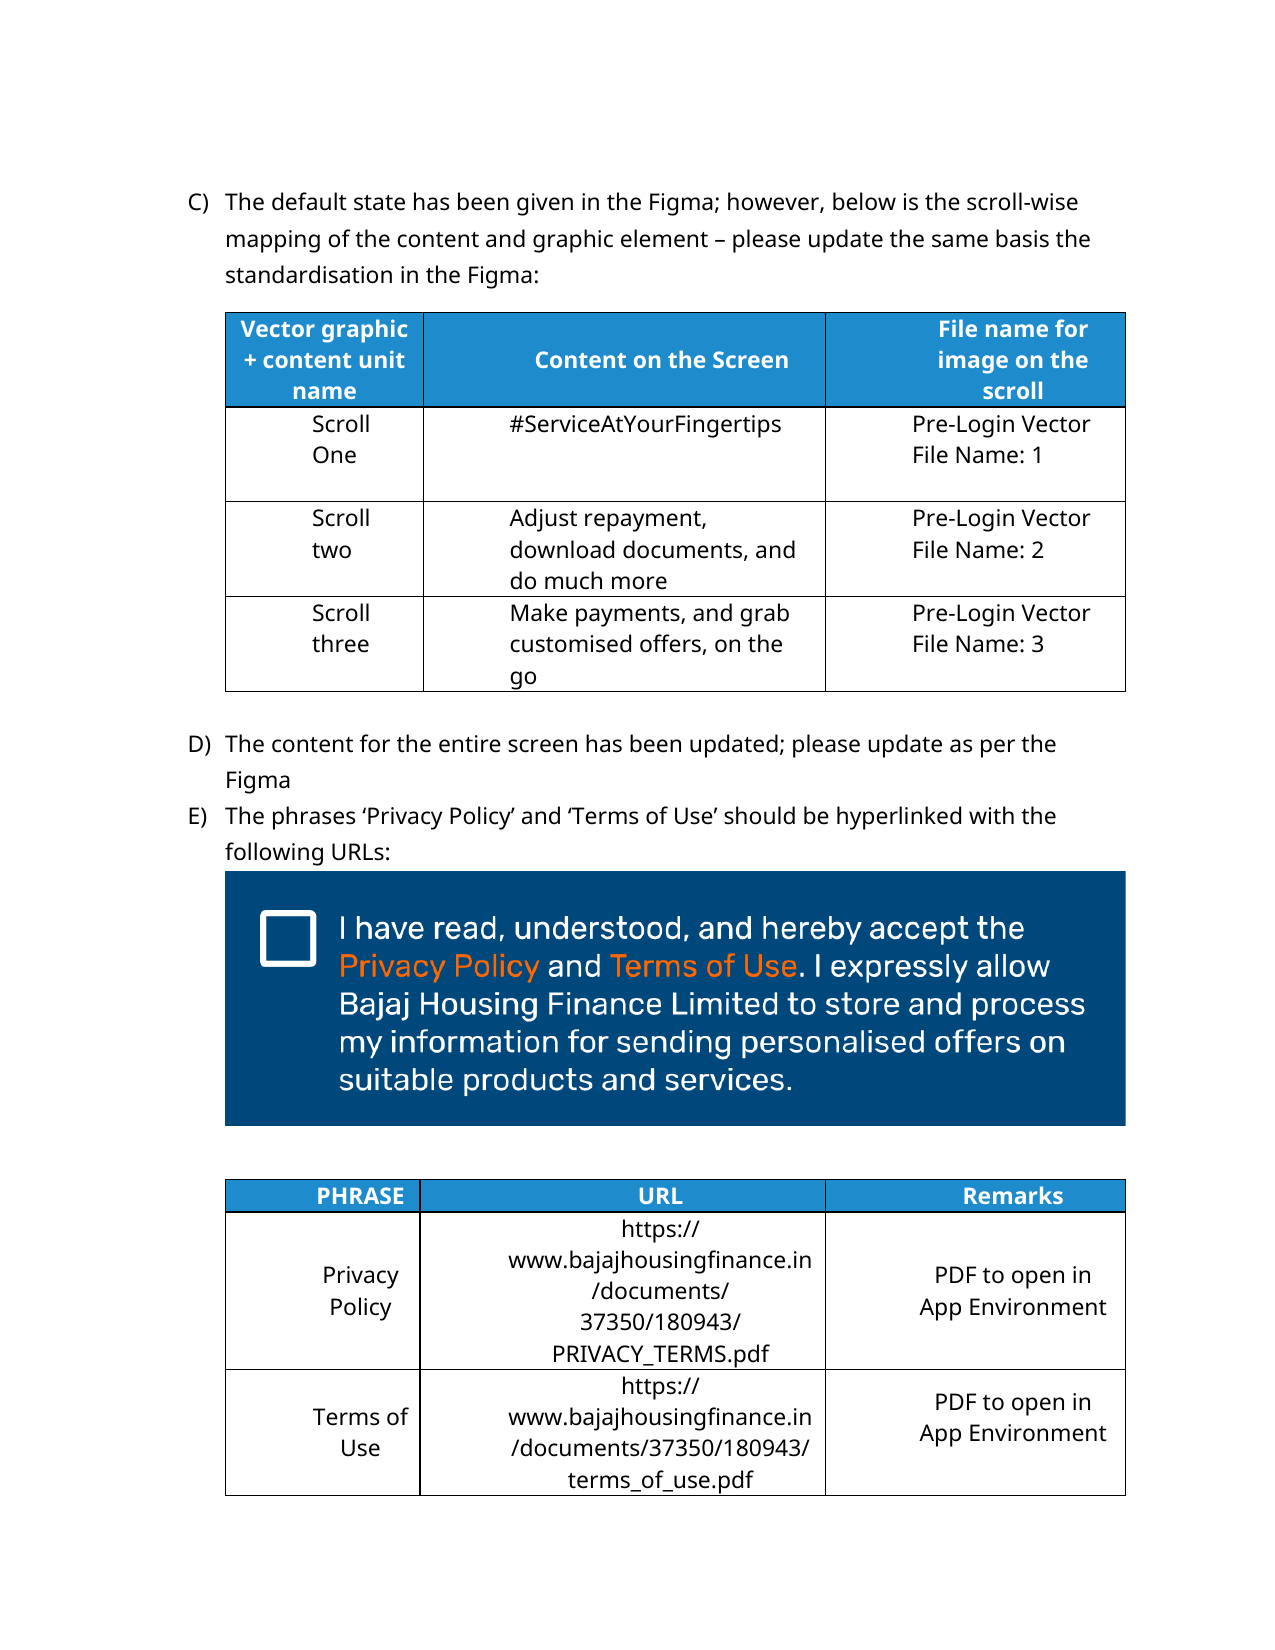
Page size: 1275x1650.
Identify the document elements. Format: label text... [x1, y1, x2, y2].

table_cell Terms of Use [226, 1370, 419, 1495]
table_cell Scroll One [226, 408, 423, 501]
table_header Remarks [826, 1180, 1125, 1211]
list The default state has been given in the Figma; however, below is the scroll-wise mapping of the content and graphic element – please update the same basis the standardisation in the Figma: [187, 186, 1125, 290]
table_cell https://www.bajajhousingfinance.in/documents/37350/180943/PRIVACY_TERMS.pdf [421, 1213, 825, 1369]
table_cell https://www.bajajhousingfinance.in/documents/37350/180943/terms_of_use.pdf [421, 1370, 825, 1495]
list The content for the entire screen has been updated; please update as per the Figma [187, 728, 1125, 795]
table_cell Pre-Login Vector File Name: 3 [826, 597, 1125, 691]
table_cell PDF to open in App Environment [826, 1213, 1125, 1369]
table_cell Make payments, and grab customised offers, on the go [424, 597, 825, 691]
table_cell Adjust repayment, download documents, and do much more [424, 502, 825, 596]
picture [225, 871, 1126, 1126]
table_cell Privacy Policy [226, 1213, 419, 1369]
table_cell Pre-Login Vector File Name: 2 [826, 502, 1125, 596]
table_header Content on the Screen [424, 313, 825, 406]
list The phrases ‘Privacy Policy’ and ‘Terms of Use’ should be hyperlinked with the following URLs: [187, 800, 1125, 867]
table_cell Scroll two [226, 502, 423, 596]
table_cell Scroll three [226, 597, 423, 691]
table_cell PDF to open in App Environment [826, 1370, 1125, 1495]
table_header PHRASE [226, 1180, 419, 1211]
table_cell Pre-Login Vector File Name: 1 [826, 408, 1125, 501]
table_header File name for image on the scroll [826, 313, 1125, 406]
table_header URL [421, 1180, 825, 1211]
table_cell #ServiceAtYourFingertips [424, 408, 825, 501]
table_header Vector graphic + content unit name [226, 313, 423, 406]
